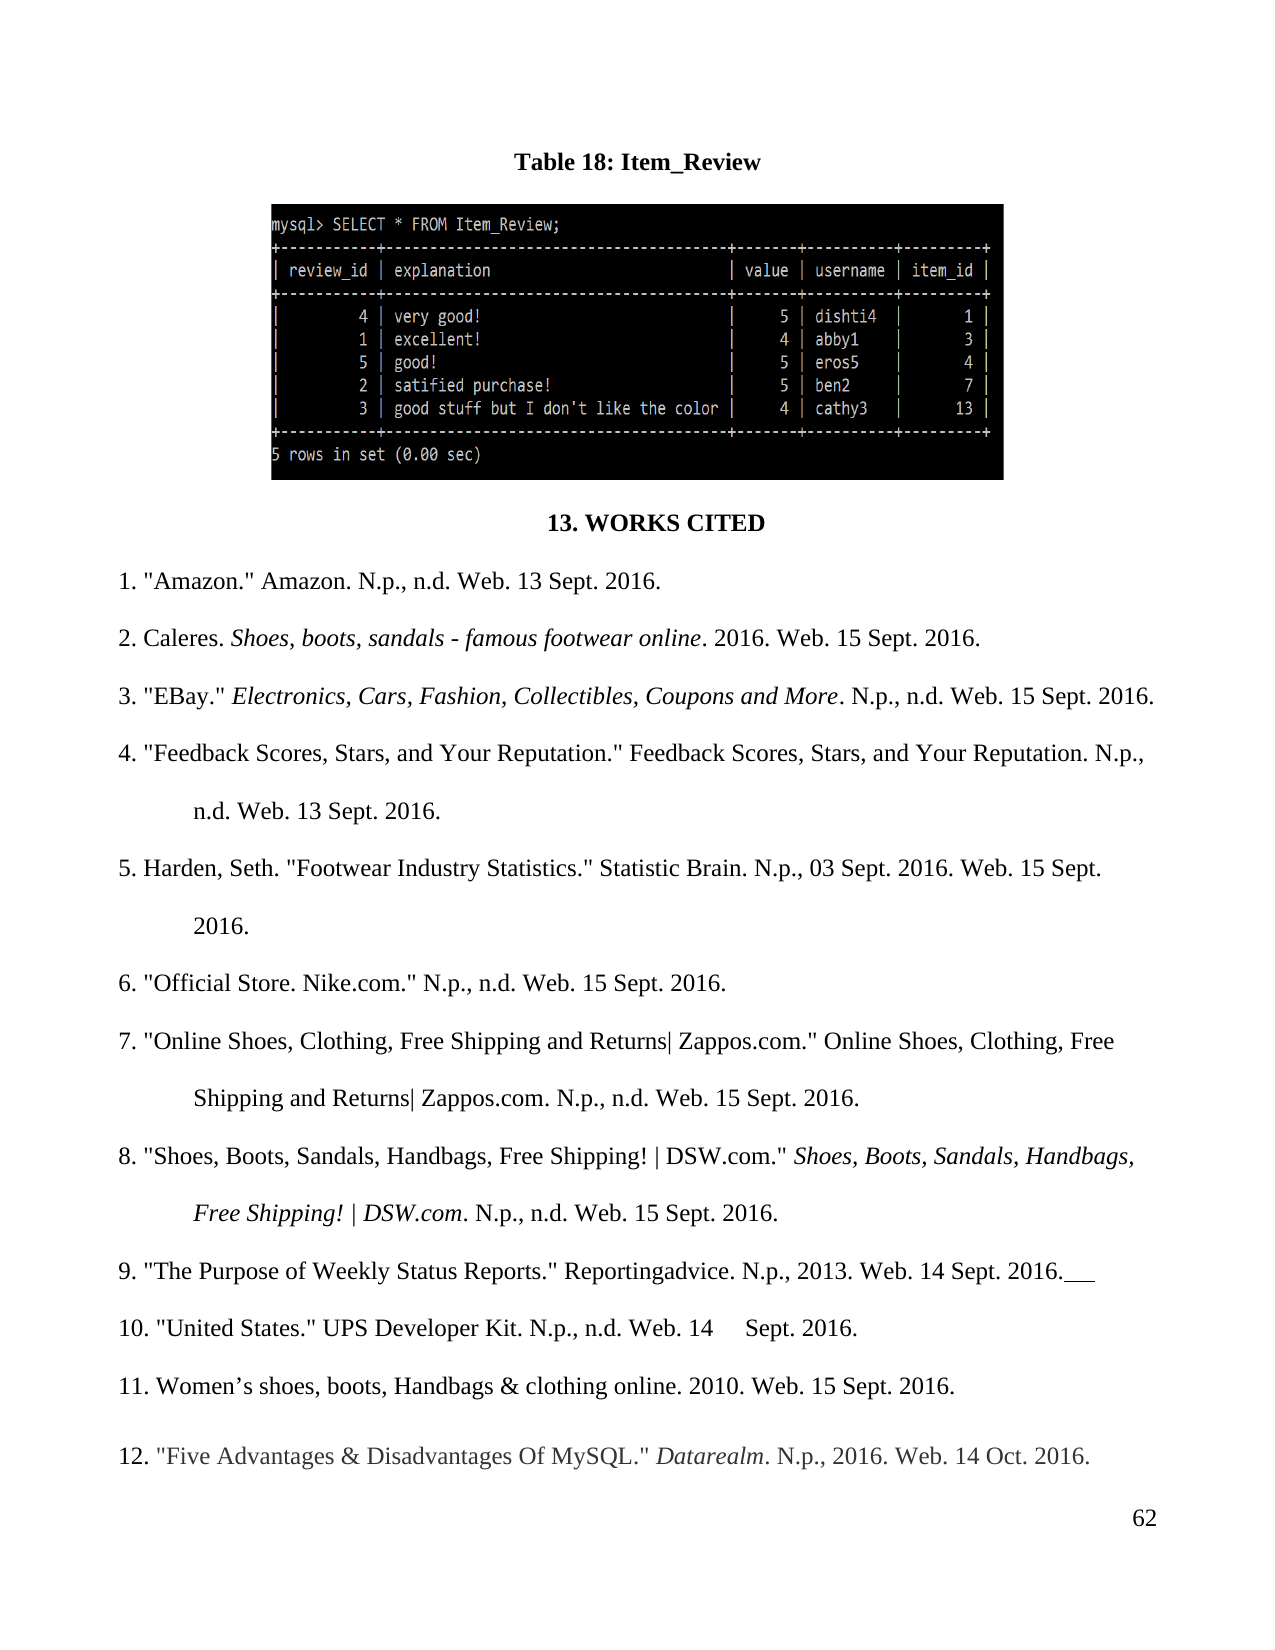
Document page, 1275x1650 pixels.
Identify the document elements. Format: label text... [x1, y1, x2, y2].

text 7. "Online Shoes, Clothing, Free Shipping and Returns| Zappos.com." Online Shoes, Clothing, Free Shipping and Returns| Zappos.com. N.p., n.d. Web. 15 Sept. 2016. [118, 1026, 1157, 1112]
text 12. "Five Advantages & Disadvantages Of MySQL." Datarealm. N.p., 2016. Web. 14 Oct. 2016. [118, 1441, 1157, 1470]
text 4. "Feedback Scores, Stars, and Your Reputation." Feedback Scores, Stars, and Your Reputation. N.p., n.d. Web. 13 Sept. 2016. [118, 738, 1157, 825]
list WORKS CITED [156, 508, 1157, 537]
text 5. Harden, Seth. "Footwear Industry Statistics." Statistic Brain. N.p., 03 Sept. 2016. Web. 15 Sept. 2016. [118, 853, 1157, 940]
text 11. Women’s shoes, boots, Handbags & clothing online. 2010. Web. 15 Sept. 2016. [118, 1371, 1157, 1400]
text 9. "The Purpose of Weekly Status Reports." Reportingadvice. N.p., 2013. Web. 14 Sept. 2016. [118, 1256, 1157, 1285]
text 3. "EBay." Electronics, Cars, Fashion, Collectibles, Coupons and More. N.p., n.d. Web. 15 Sept. 2016. [118, 681, 1157, 710]
text 6. "Official Store. Nike.com." N.p., n.d. Web. 15 Sept. 2016. [118, 968, 1157, 997]
text 2. Caleres. Shoes, boots, sandals - famous footwear online. 2016. Web. 15 Sept. 2016. [118, 623, 1157, 652]
picture [271, 204, 1004, 480]
text Table 18: Item_Review [118, 147, 1157, 176]
text 1. "Amazon." Amazon. N.p., n.d. Web. 13 Sept. 2016. [118, 566, 1157, 595]
text 8. "Shoes, Boots, Sandals, Handbags, Free Shipping! | DSW.com." Shoes, Boots, Sandals, Handbags, Free Shipping! | DSW.com. N.p., n.d. Web. 15 Sept. 2016. [118, 1141, 1157, 1227]
text 10. "United States." UPS Developer Kit. N.p., n.d. Web. 14 Sept. 2016. [118, 1313, 1157, 1342]
